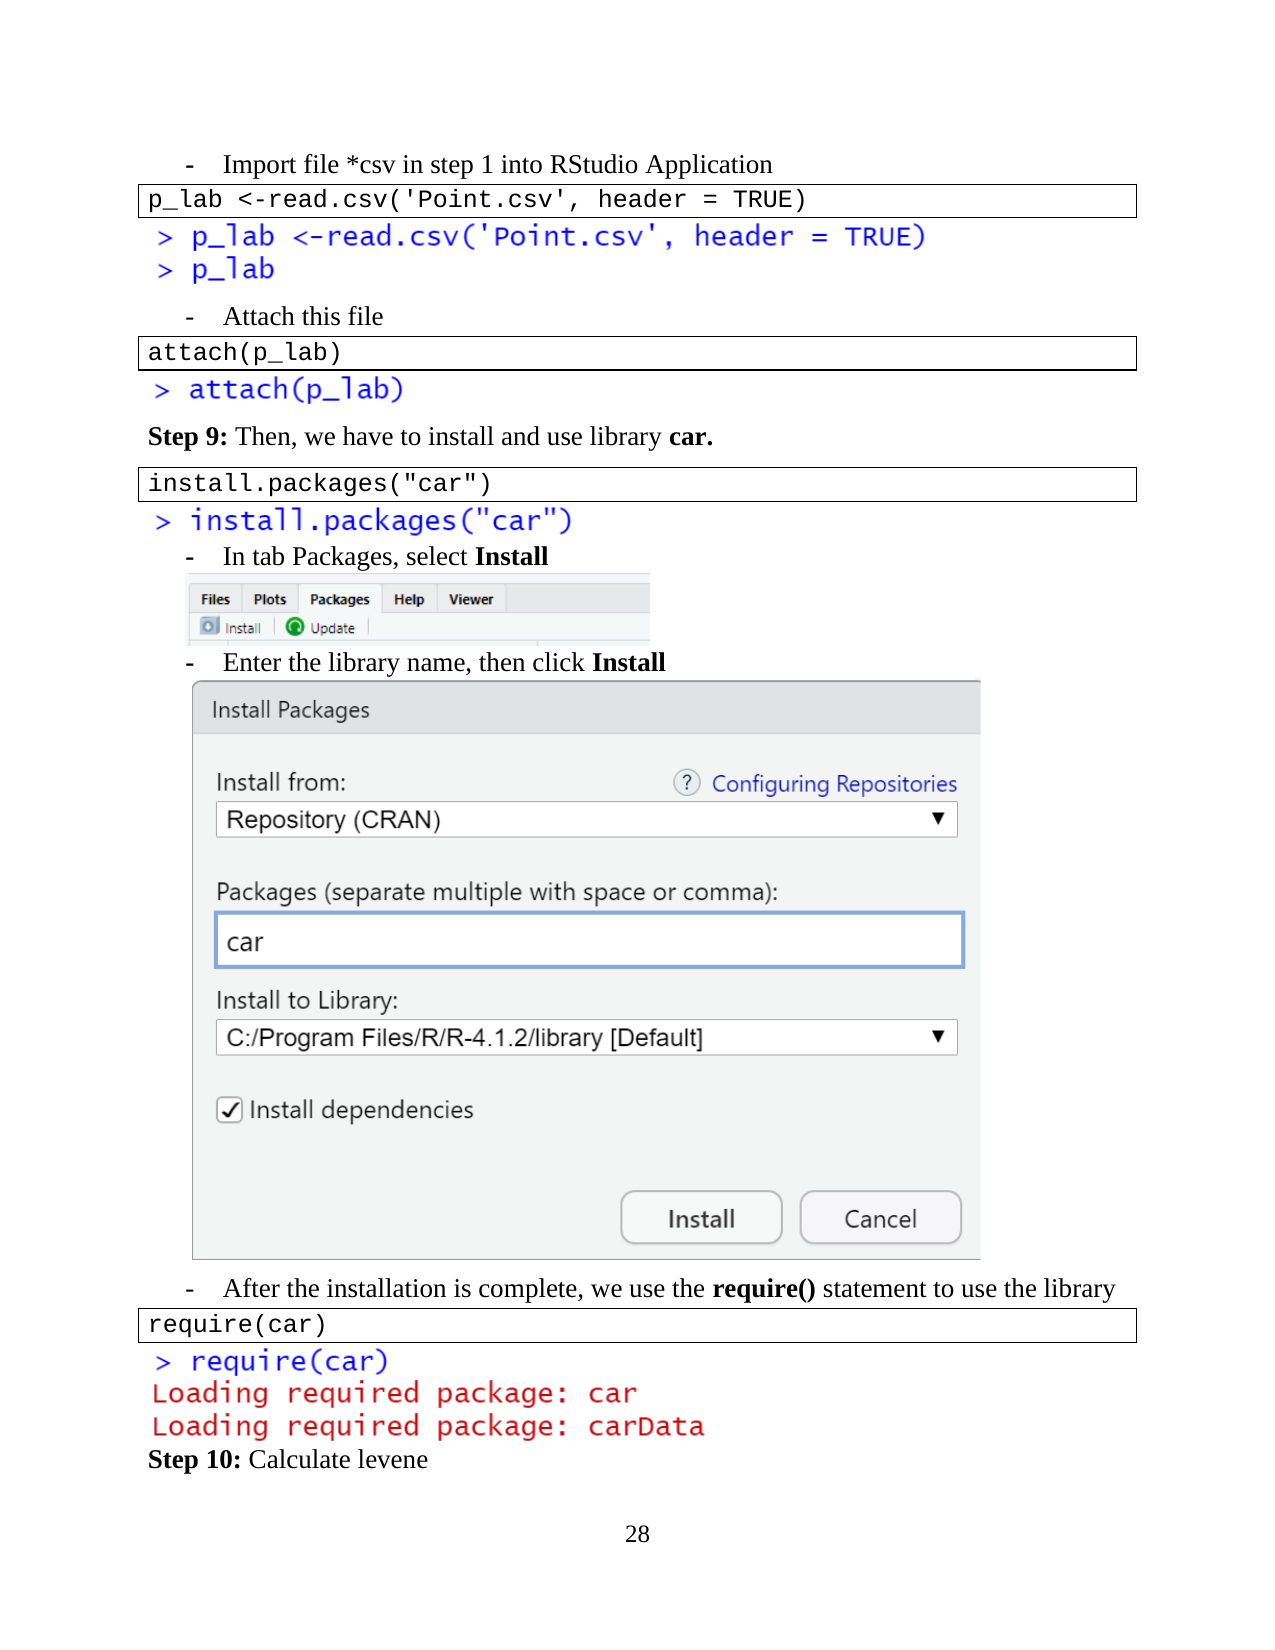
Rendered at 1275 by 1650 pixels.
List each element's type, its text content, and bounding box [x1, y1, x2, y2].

text Step 9: Then, we have to install and use library car. [148, 420, 1127, 452]
list Enter the library name, then click Install [185, 646, 1127, 677]
text attach(p_lab) [139, 337, 1136, 369]
picture [192, 678, 981, 1260]
picture [147, 502, 588, 541]
text require(car) [139, 1309, 1136, 1342]
text install.packages("car") [139, 468, 1136, 501]
list In tab Packages, select Install [185, 540, 1127, 571]
picture [147, 218, 940, 288]
picture [147, 371, 443, 406]
list Import file *csv in step 1 into RStudio Application [185, 148, 1127, 179]
picture [147, 1343, 738, 1444]
list After the installation is complete, we use the require() statement to use the library [185, 1272, 1127, 1303]
text Step 10: Calculate levene [148, 1444, 1127, 1475]
picture [185, 573, 651, 646]
text p_lab <-read.csv('Point.csv', header = TRUE) [139, 185, 1136, 217]
list Attach this file [185, 300, 1127, 331]
